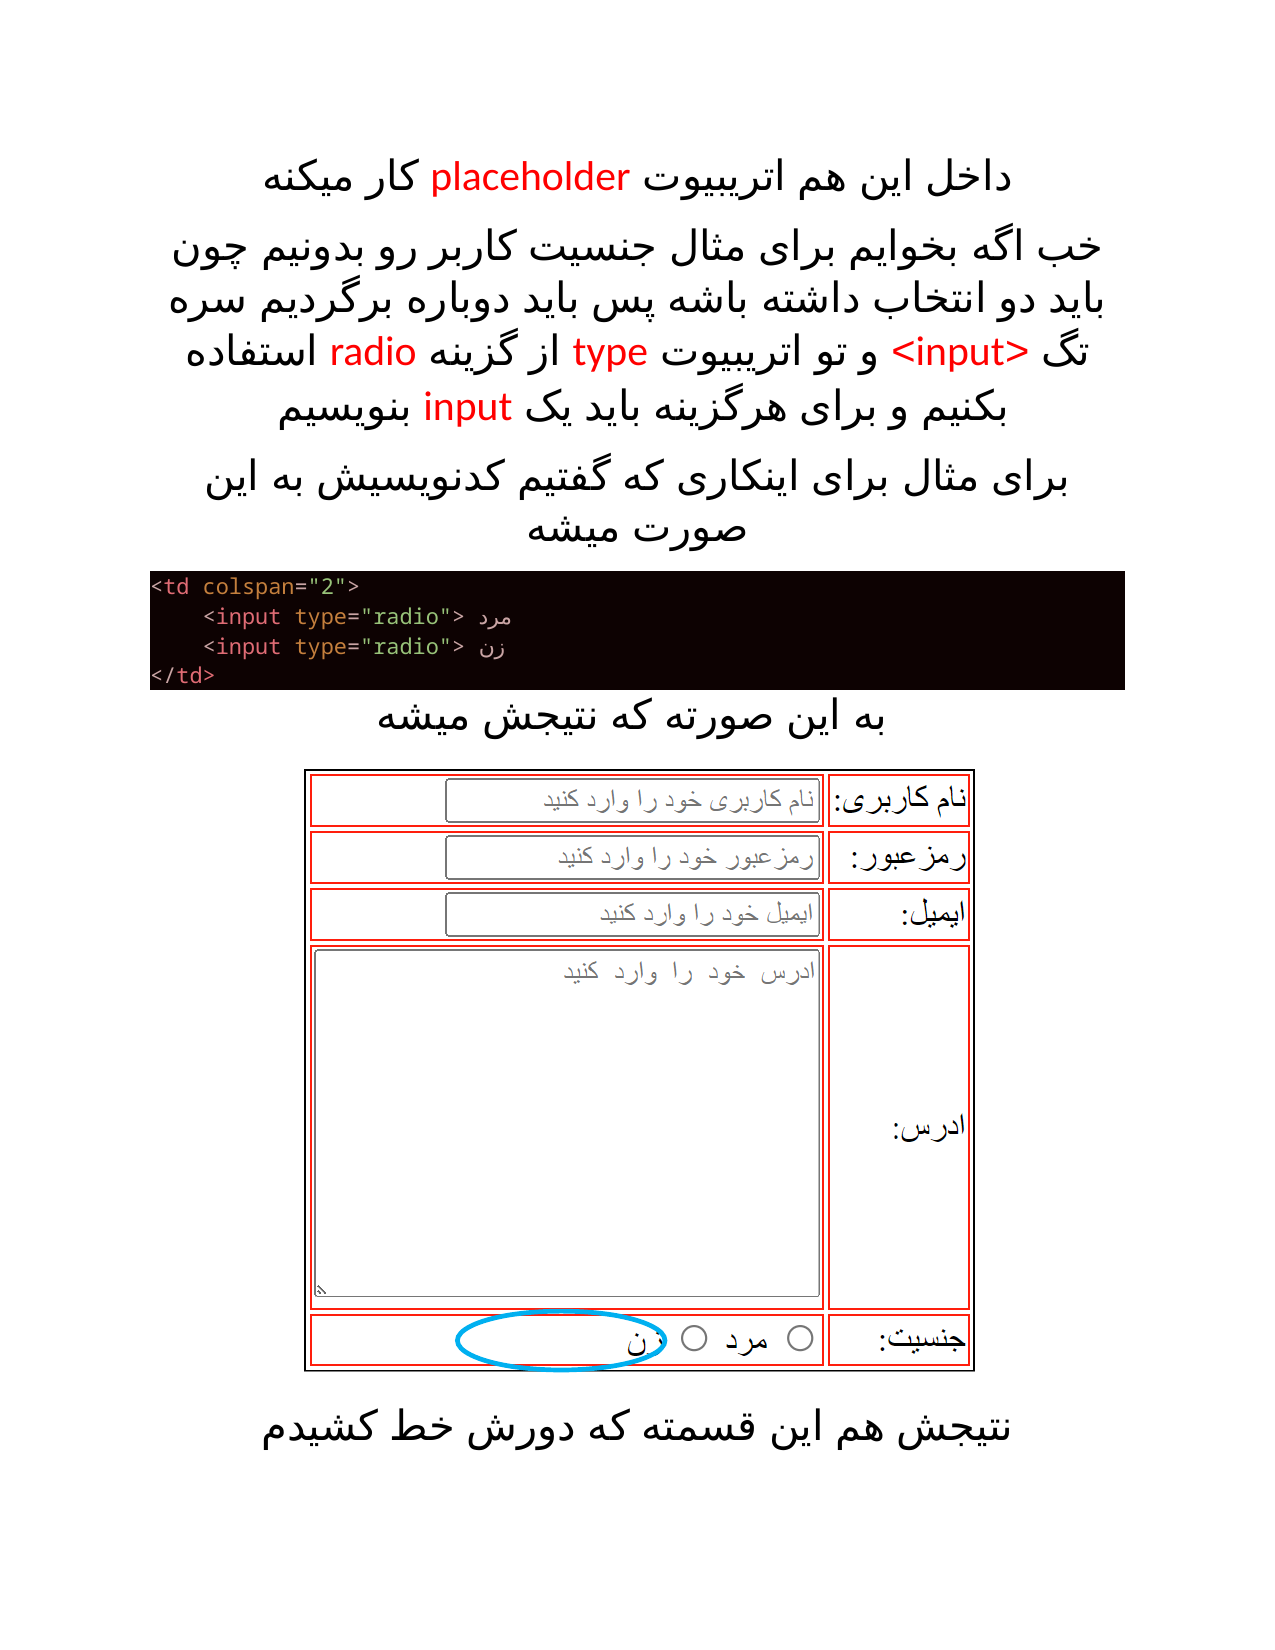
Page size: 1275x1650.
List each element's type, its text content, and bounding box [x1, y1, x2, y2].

text به این صورته که نتیجش میشه [150, 690, 1125, 738]
text <td colspan="2"> [150, 571, 1125, 601]
text <input type="radio"> زن [150, 631, 1125, 660]
text برای مثال برای اینکاری که گفتیم کدنویسیش به این صورت میشه [150, 451, 1125, 551]
text نتیجش هم این قسمته که دورش خط کشیدم [150, 1401, 1125, 1449]
text داخل این هم اتریبیوت placeholder کار میکنه [150, 150, 1125, 201]
text </td> [150, 660, 1125, 690]
text خب اگه بخوایم برای مثال جنسیت کاربر رو بدونیم چون باید دو انتخاب داشته باشه پس باید دوباره برگردیم سره تگ <input> و تو اتریبیوت type از گزینه radio استفاده بکنیم و برای هرگزینه باید یک input بنویسیم [150, 222, 1125, 430]
picture [290, 758, 985, 1383]
text <input type="radio"> مرد [150, 601, 1125, 631]
